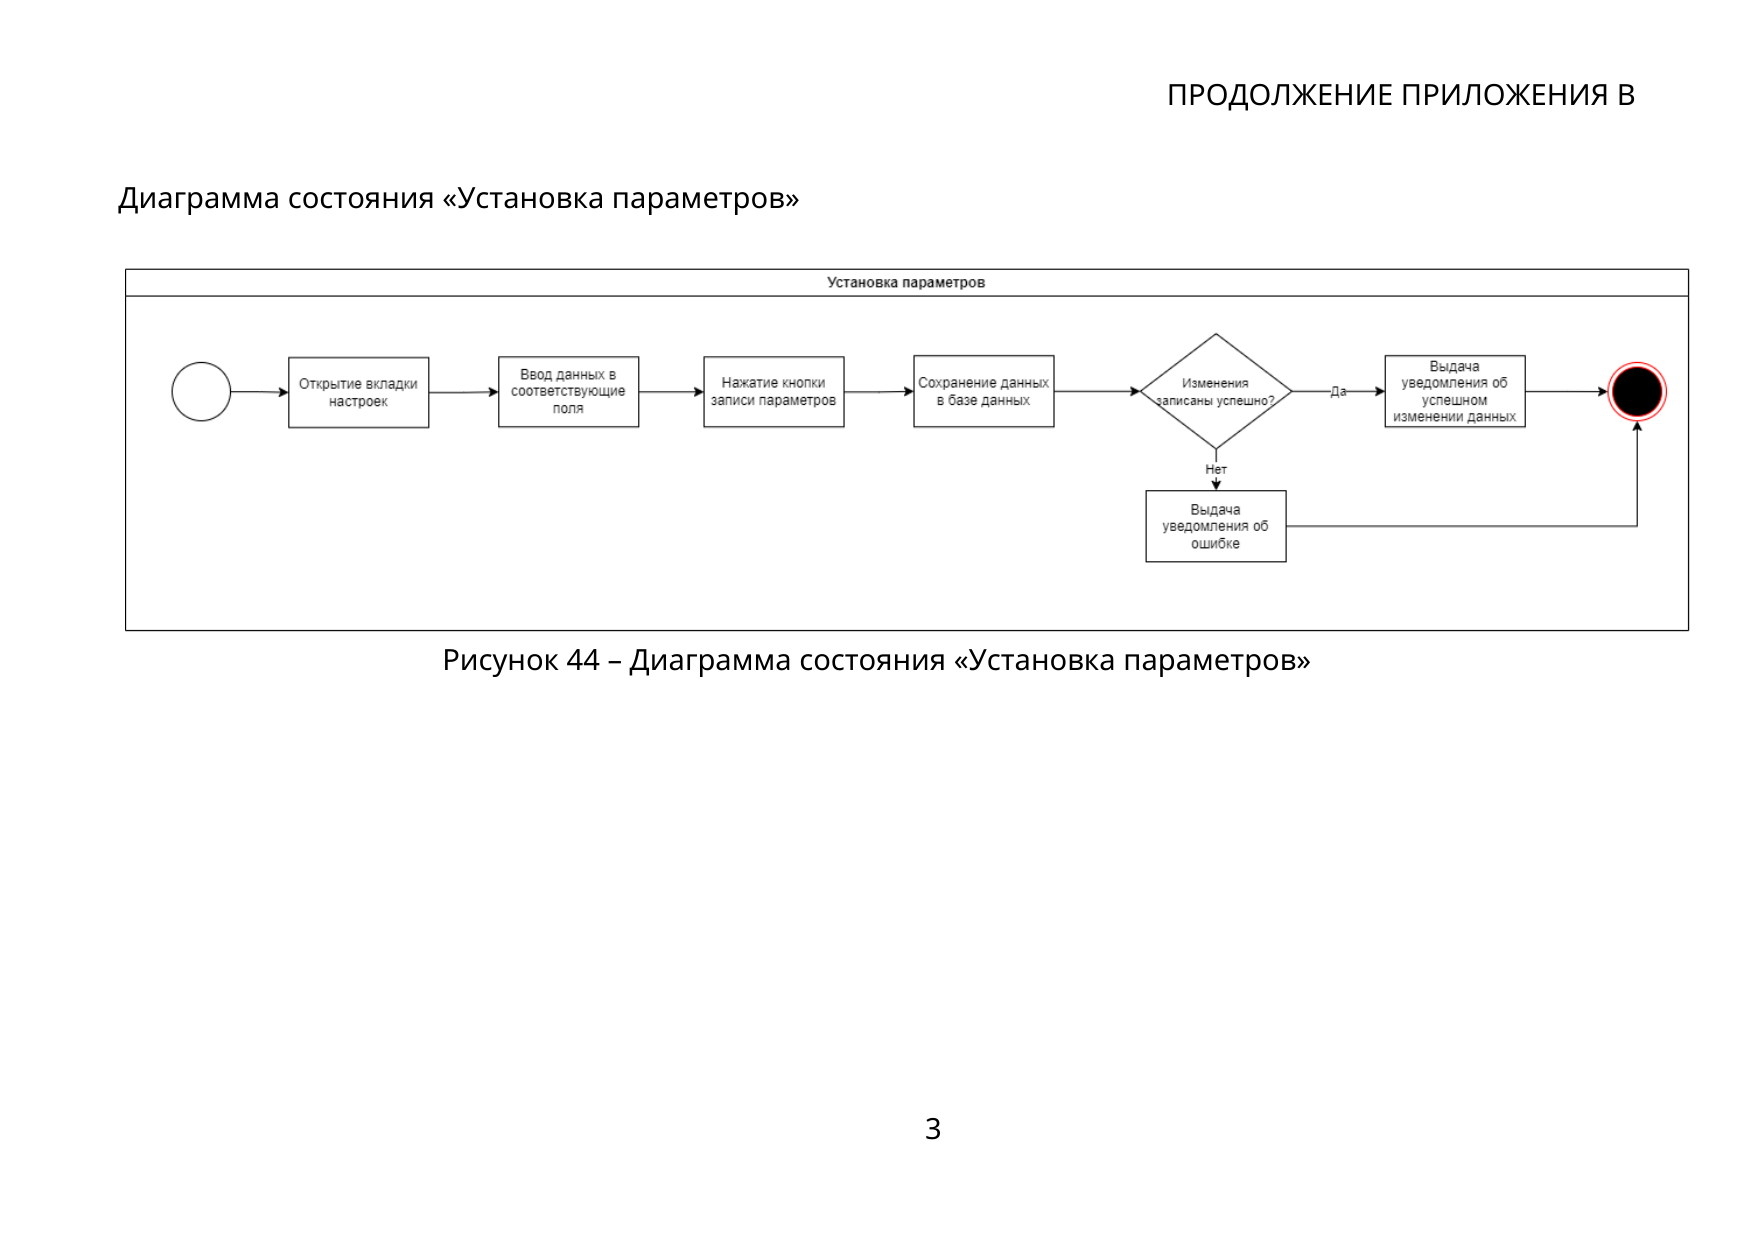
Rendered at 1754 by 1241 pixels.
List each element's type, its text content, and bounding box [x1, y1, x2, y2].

picture [125, 256, 1705, 639]
text Диаграмма состояния «Установка параметров» [118, 177, 1636, 217]
text Рисунок 44 – Диаграмма состояния «Установка параметров» [118, 639, 1636, 678]
